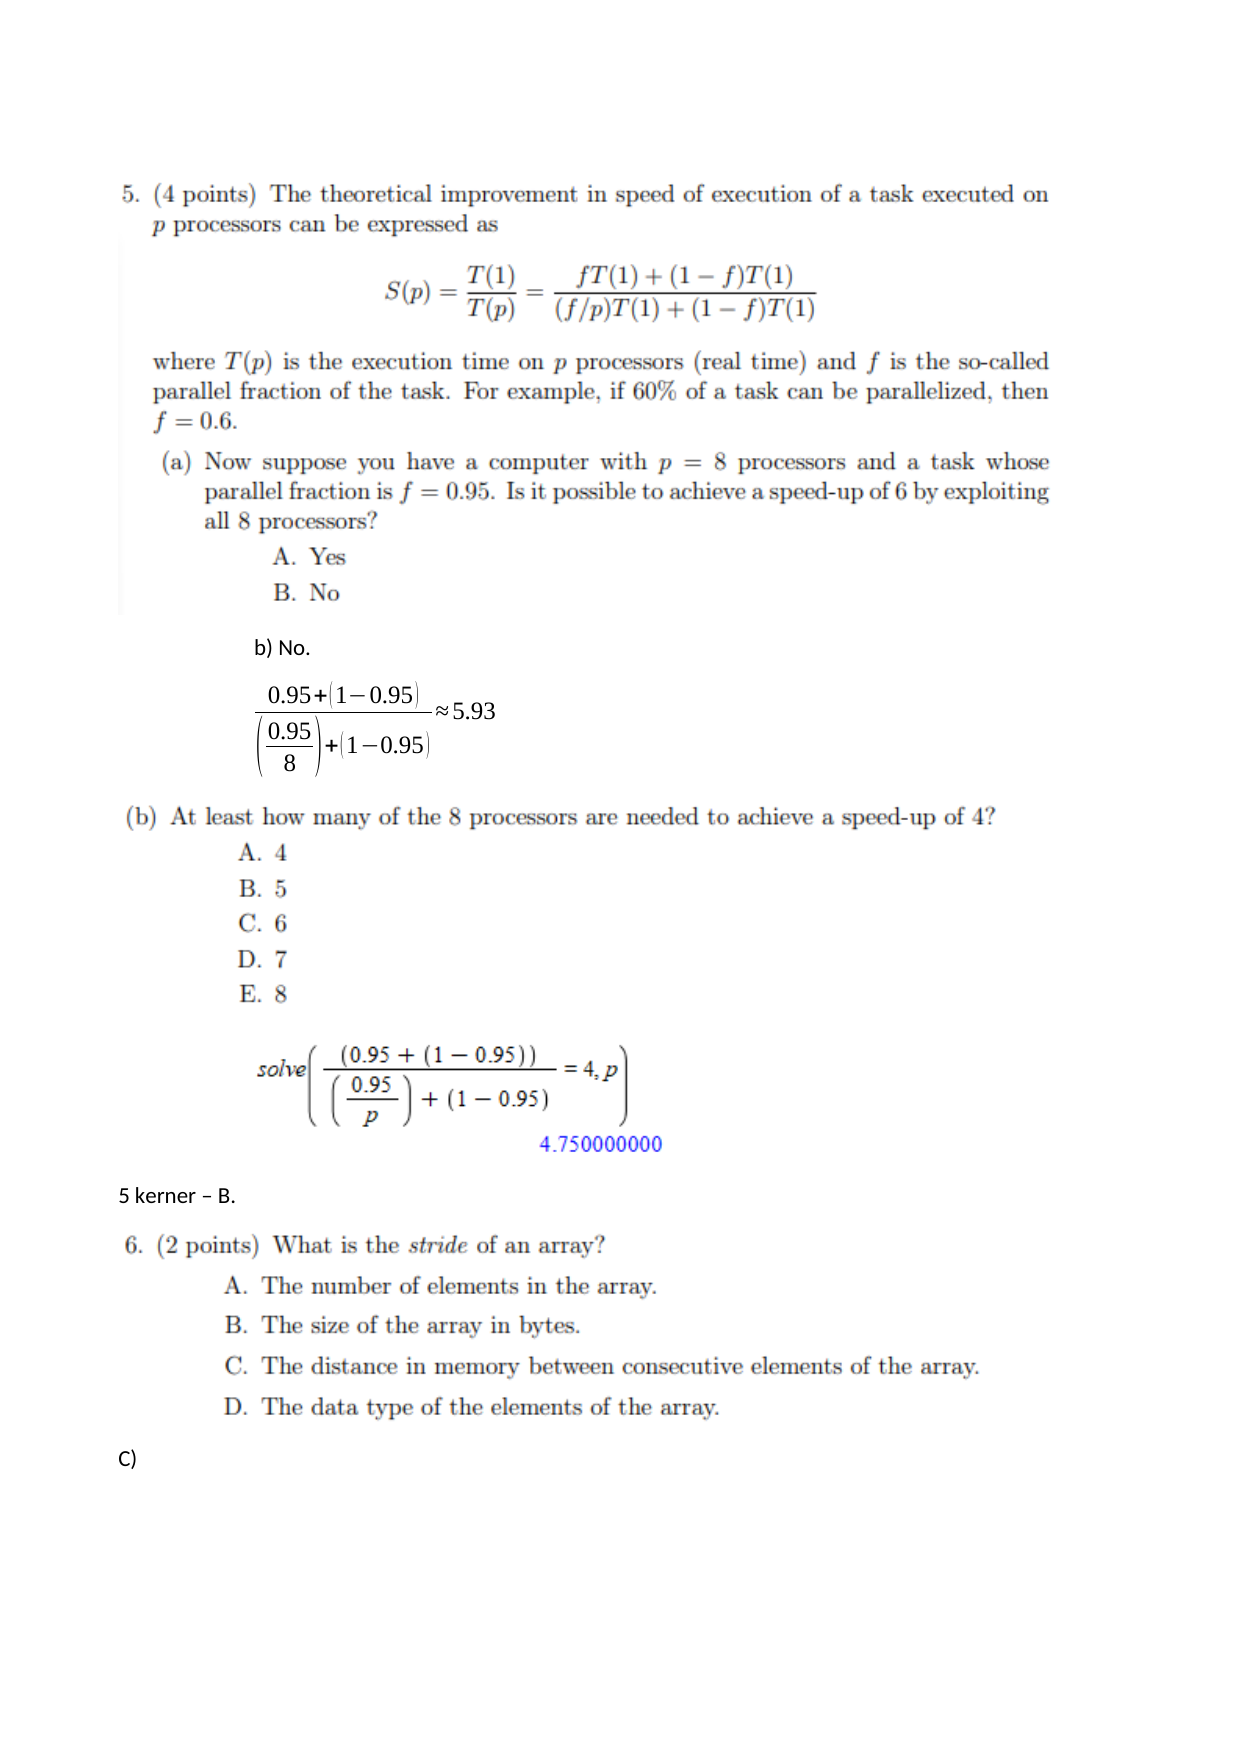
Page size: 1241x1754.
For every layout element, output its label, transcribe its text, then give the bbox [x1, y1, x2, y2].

picture [118, 798, 1005, 1018]
text C) [118, 1444, 1122, 1472]
text 5 kerner – B. [118, 1182, 1122, 1209]
picture [118, 177, 1083, 615]
text b) No. [118, 633, 1122, 662]
picture [118, 1228, 992, 1426]
picture [253, 1036, 676, 1163]
